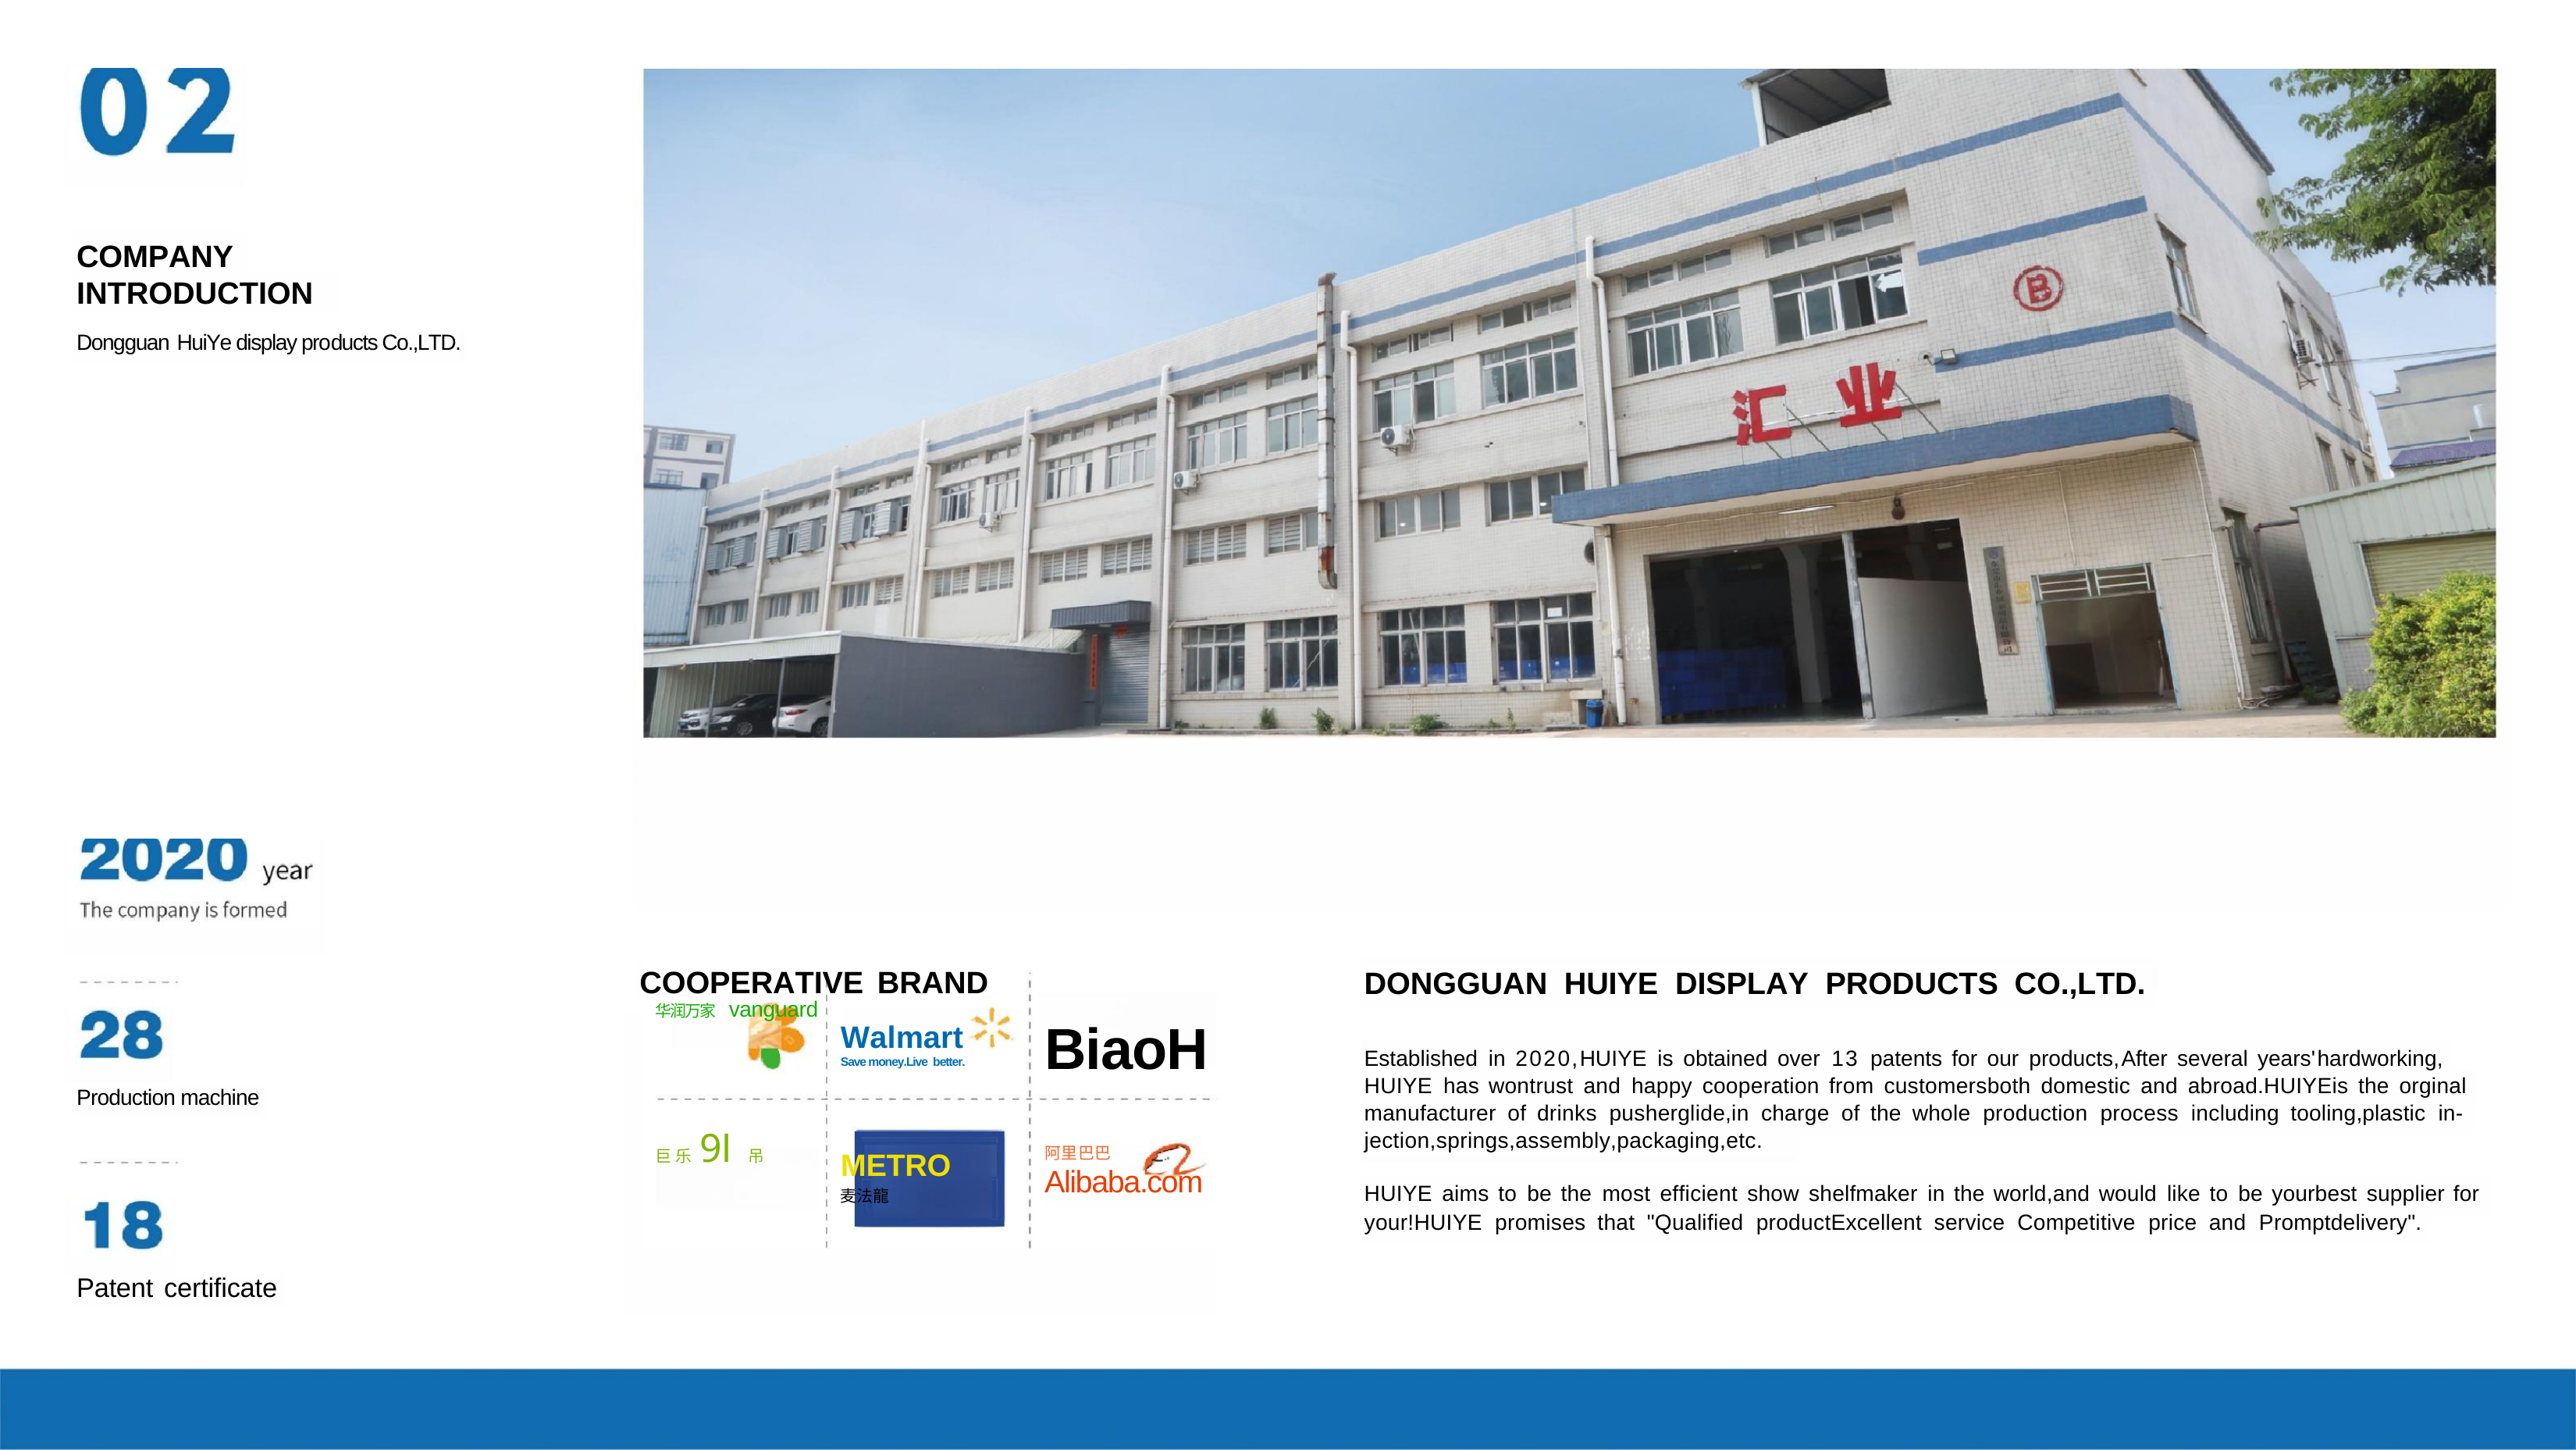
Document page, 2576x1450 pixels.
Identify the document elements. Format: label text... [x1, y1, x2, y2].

text INTRODUCTION [76, 280, 620, 310]
text COMPANY [76, 244, 620, 273]
text Production machine [76, 1082, 620, 1113]
text Patent certificate [76, 1270, 620, 1306]
picture [0, 0, 2576, 1450]
table_header DONGGUAN HUIYE DISPLAY PRODUCTS CO.,LTD. Established in 2020,HUIYE is obtained over 13 patents for our products,After several years'hardworking, HUIYE has wontrust and happy cooperation from customersboth domestic and abroad.HUIYEis the orginal manufacturer of drinks pusherglide,in charge of the whole production process including tooling,plastic in- jection,springs,assembly,packaging,etc. HUIYE aims to be the most efficient show shelfmaker in the world,and would like to be yourbest supplier for your!HUIYE promises that "Qualified productExcellent service Competitive price and Promptdelivery". [1288, 970, 2479, 1309]
text Dongguan HuiYe display products Co.,LTD. [76, 330, 620, 360]
table_header COOPERATIVE BRAND [628, 970, 1287, 1309]
